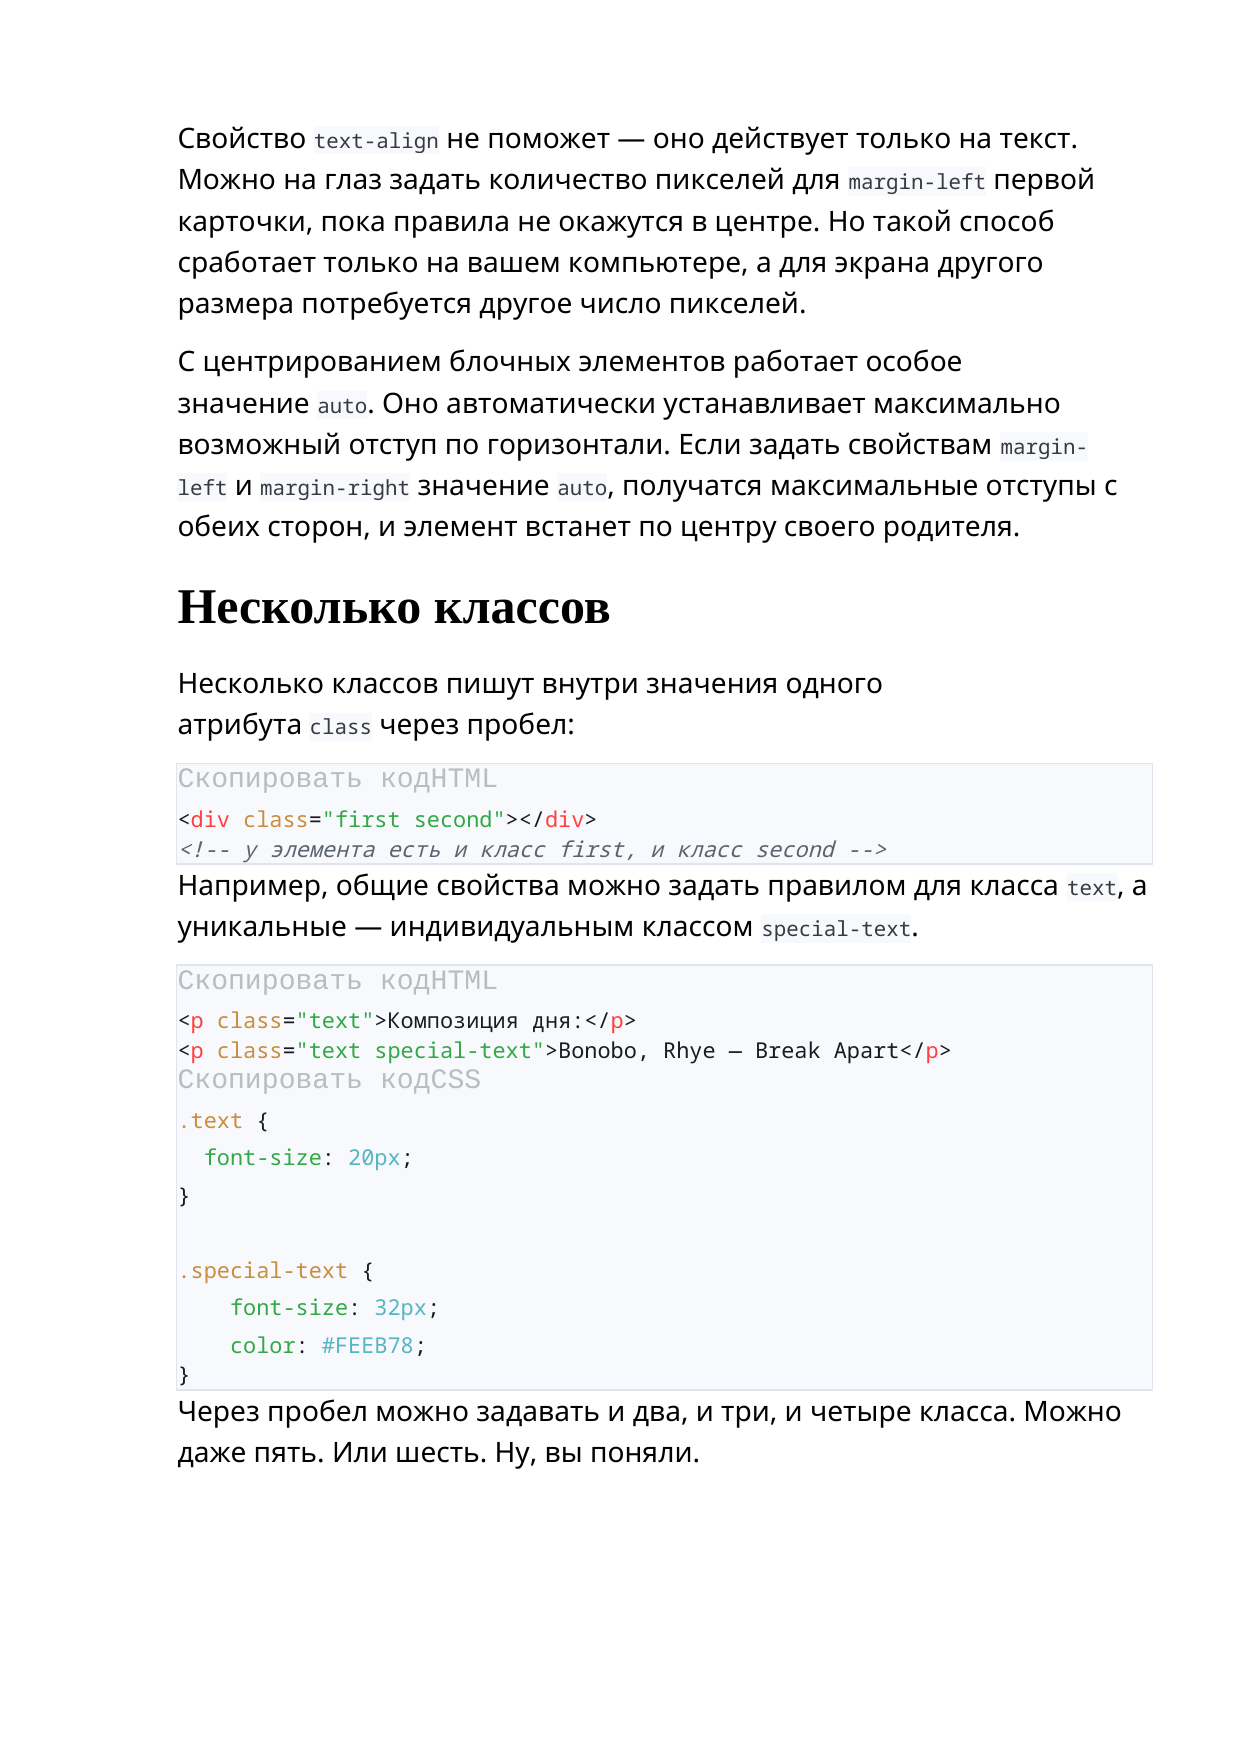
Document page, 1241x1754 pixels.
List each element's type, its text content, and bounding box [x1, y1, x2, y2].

text font-size: 32px; [177, 1284, 1152, 1322]
text С центрированием блочных элементов работает особое значение auto. Оно автоматически устанавливает максимально возможный отступ по горизонтали. Если задать свойствам margin-left и margin-right значение auto, получатся максимальные отступы с обеих сторон, и элемент встанет по центру своего родителя. [177, 342, 1152, 544]
text } [177, 1358, 1152, 1389]
text Через пробел можно задавать и два, и три, и четыре класса. Можно даже пять. Или шесть. Ну, вы поняли. [177, 1391, 1152, 1471]
text Например, общие свойства можно задать правилом для класса text, а уникальные — индивидуальным классом special-text. [177, 865, 1152, 945]
text <p class="text special-text">Bonobo, Rhye — Break Apart</p> [177, 1035, 1152, 1065]
text .special-text { [177, 1247, 1152, 1284]
text Скопировать кодCSS [177, 1065, 1152, 1097]
text Несколько классов пишут внутри значения одного атрибута class через пробел: [177, 663, 1152, 743]
text Скопировать кодHTML [177, 764, 1152, 796]
text .text { [177, 1097, 1152, 1134]
text font-size: 20px; [177, 1134, 1152, 1172]
text <!-- у элемента есть и класс first, и класс second --> [177, 832, 1152, 863]
text <div class="first second"></div> [177, 796, 1152, 832]
text Скопировать кодHTML [177, 966, 1152, 998]
text <p class="text">Композиция дня:</p> [177, 998, 1152, 1035]
text color: #FEEB78; [177, 1322, 1152, 1358]
text Свойство text-align не поможет — оно действует только на текст. Можно на глаз задать количество пикселей для margin-left первой карточки, пока правила не окажутся в центре. Но такой способ сработает только на вашем компьютере, а для экрана другого размера потребуется другое число пикселей. [177, 118, 1152, 322]
subtitle Несколько классов [177, 577, 1152, 634]
text } [177, 1172, 1152, 1209]
